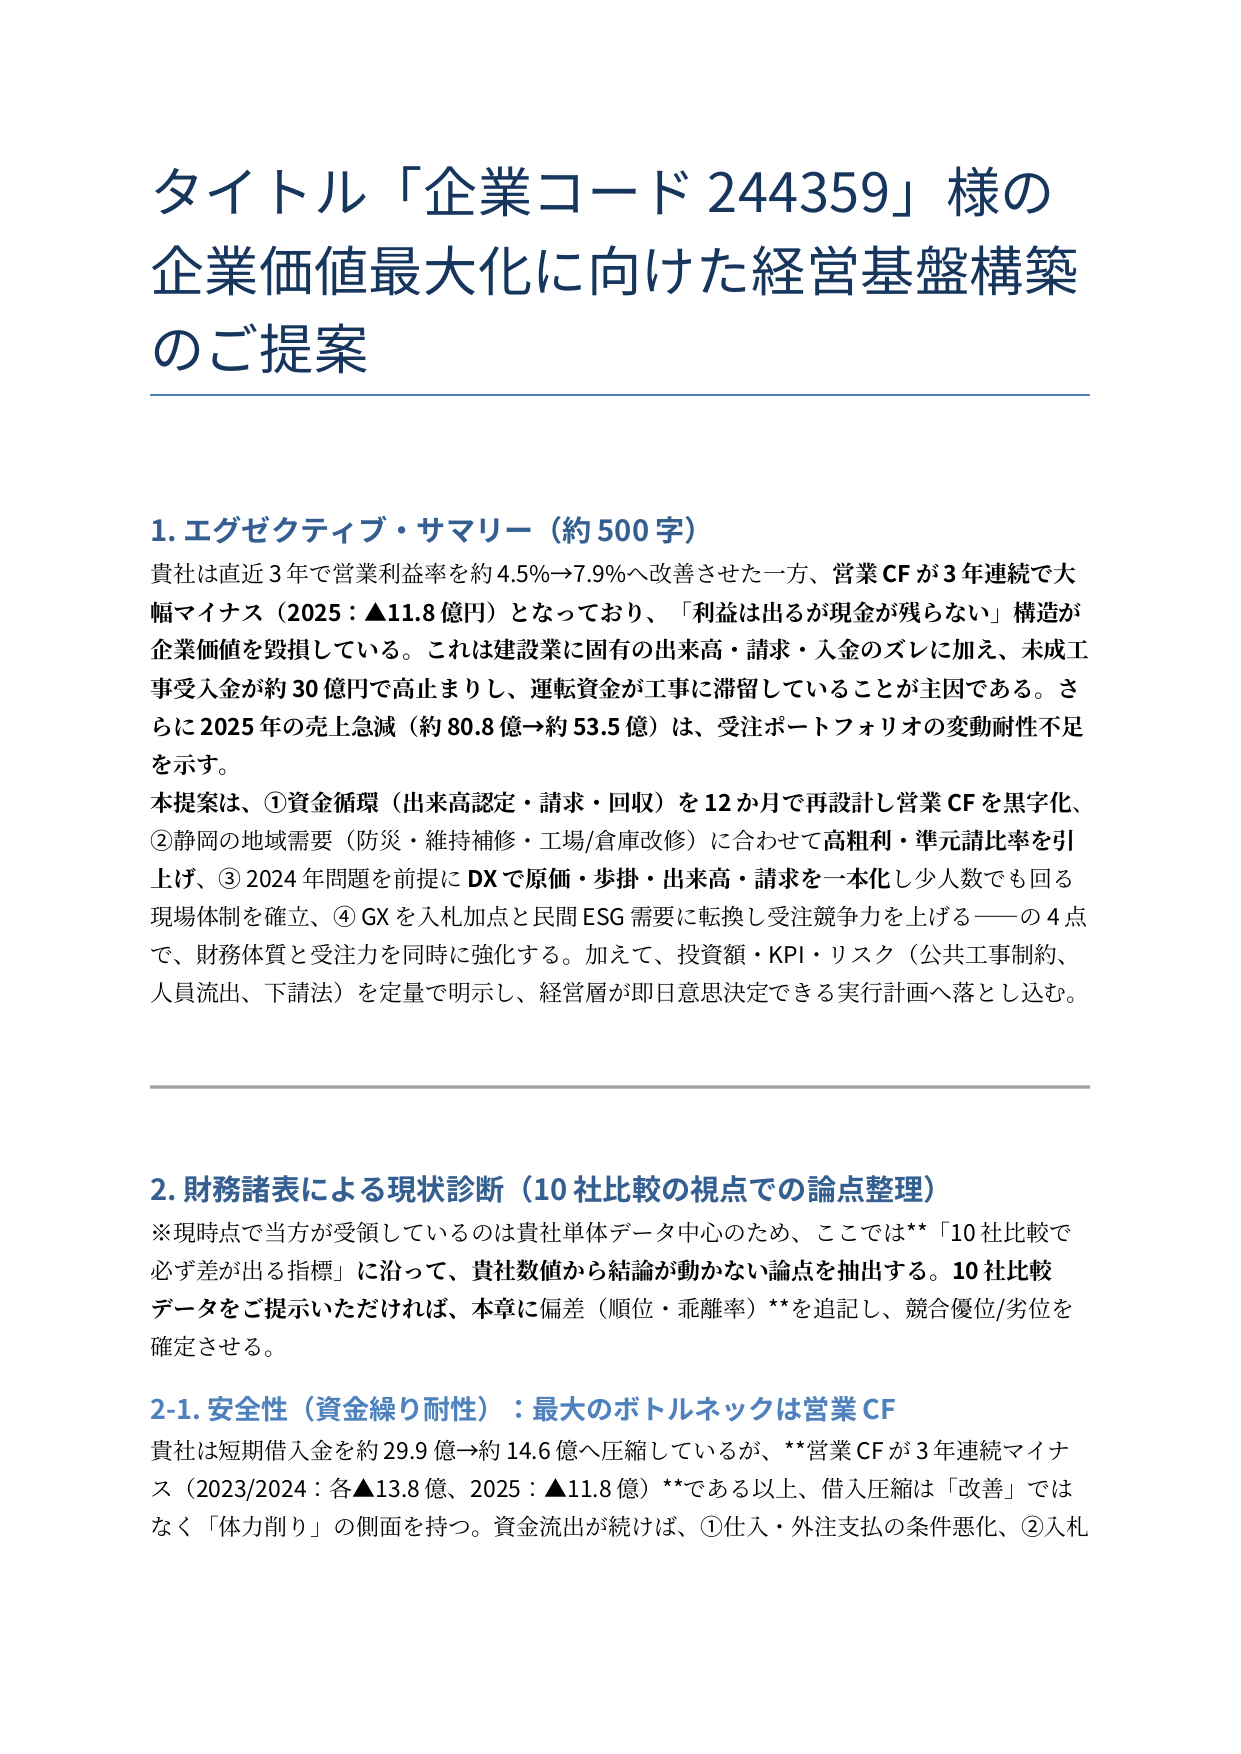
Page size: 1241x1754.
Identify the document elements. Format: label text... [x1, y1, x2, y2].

subtitle 2. 財務諸表による現状診断（10社比較の視点での論点整理） [150, 1166, 1090, 1208]
text 貴社は直近3年で営業利益率を約4.5%→7.9%へ改善させた一方、営業CFが3年連続で大幅マイナス（2025：▲11.8億円）となっており、「利益は出るが現金が残らない」構造が企業価値を毀損している。これは建設業に固有の出来高・請求・入金のズレに加え、未成工事受入金が約30億円で高止まりし、運転資金が工事に滞留していることが主因である。さらに2025年の売上急減（約80.8億→約53.5億）は、受注ポートフォリオの変動耐性不足を示す。 本提案は、①資金循環（出来高認定・請求・回収）を12か月で再設計し営業CFを黒字化、②静岡の地域需要（防災・維持補修・工場/倉庫改修）に合わせて高粗利・準元請比率を引上げ、③2024年問題を前提にDXで原価・歩掛・出来高・請求を一本化し少人数でも回る現場体制を確立、④GXを入札加点と民間ESG需要に転換し受注競争力を上げる——の4点で、財務体質と受注力を同時に強化する。加えて、投資額・KPI・リスク（公共工事制約、人員流出、下請法）を定量で明示し、経営層が即日意思決定できる実行計画へ落とし込む。 [150, 556, 1090, 1008]
subtitle 1. エグゼクティブ・サマリー（約500字） [150, 508, 1090, 550]
title タイトル「企業コード244359」様の企業価値最大化に向けた経営基盤構築のご提案 [150, 150, 1090, 394]
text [150, 1433, 1090, 1542]
text ※現時点で当方が受領しているのは貴社単体データ中心のため、ここでは**「10社比較で必ず差が出る指標」に沿って、貴社数値から結論が動かない論点を抽出する。10社比較データをご提示いただければ、本章に偏差（順位・乖離率）**を追記し、競合優位/劣位を確定させる。 [150, 1215, 1090, 1362]
subtitle 2-1. 安全性（資金繰り耐性）：最大のボトルネックは営業CF [150, 1388, 1090, 1427]
